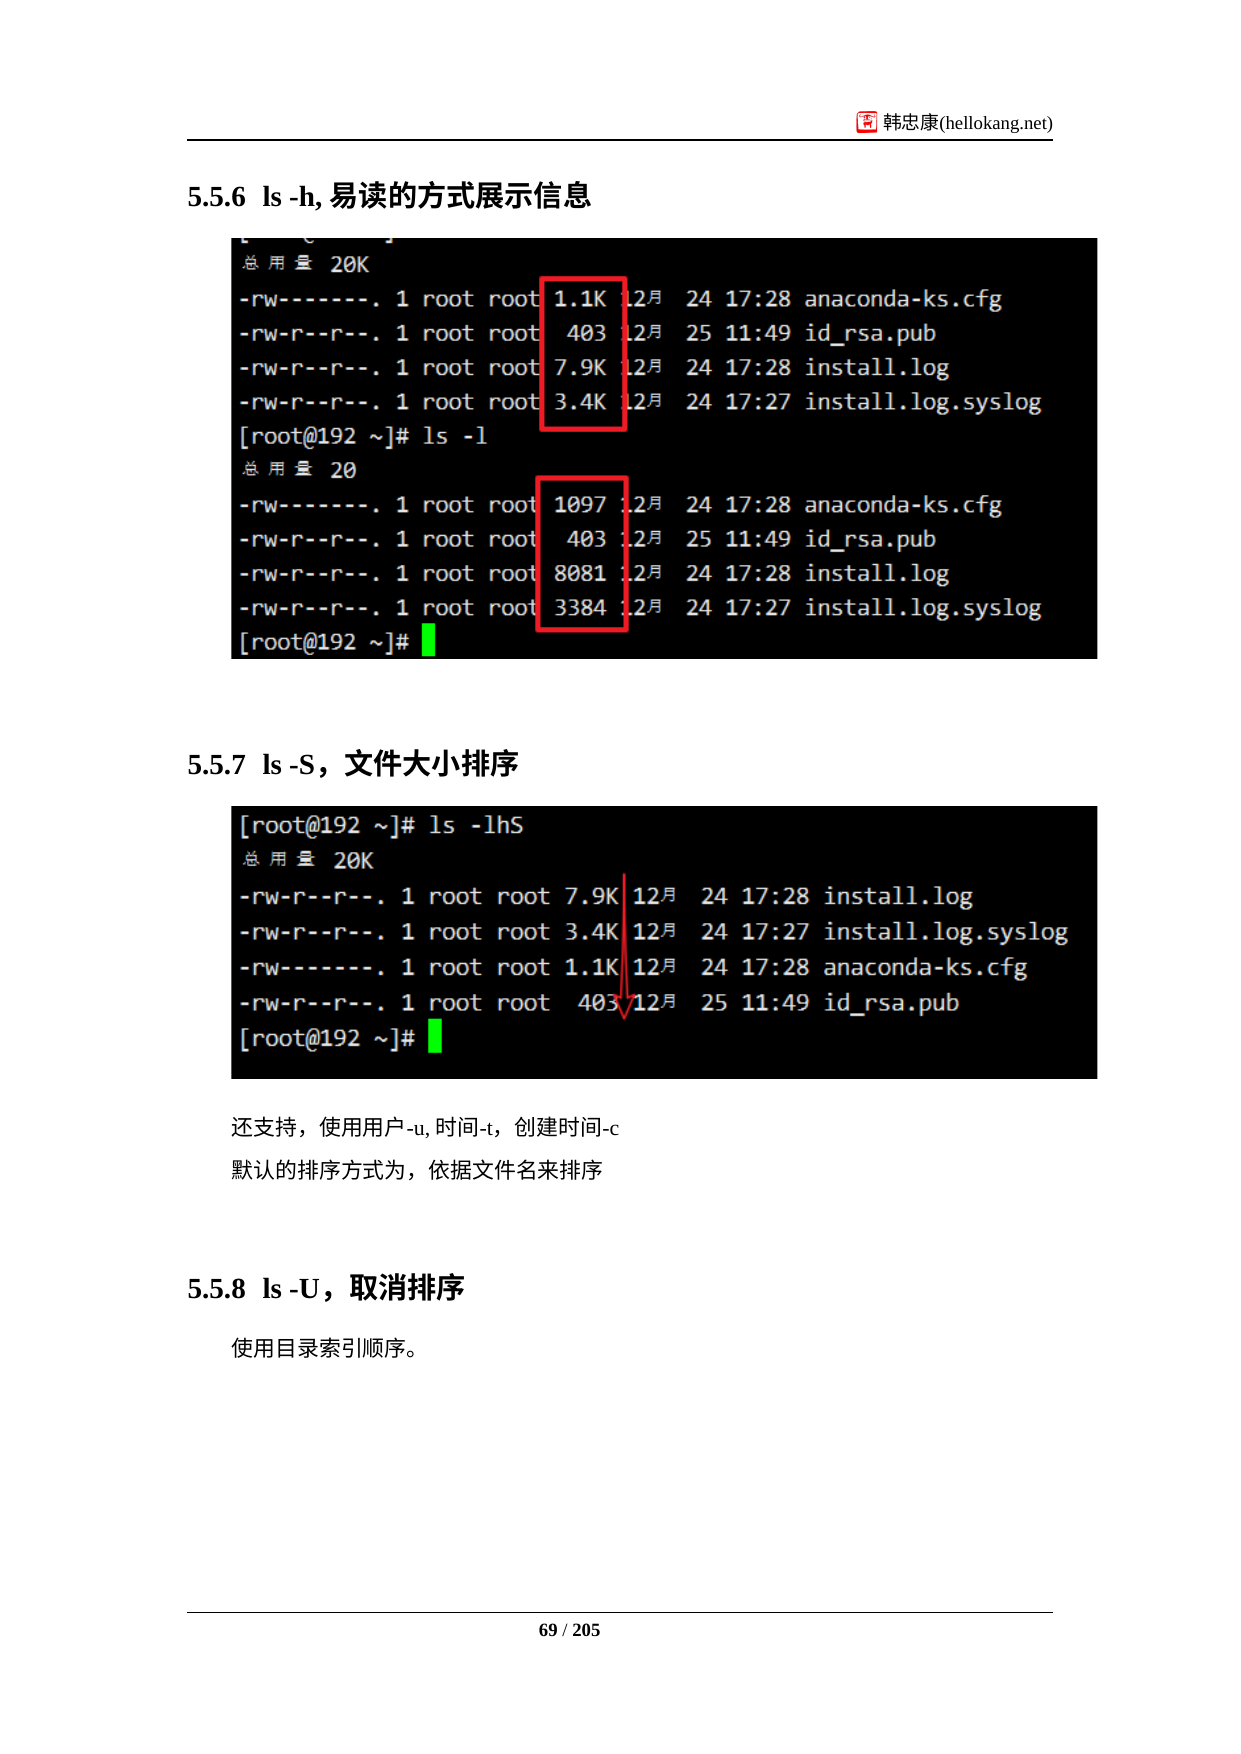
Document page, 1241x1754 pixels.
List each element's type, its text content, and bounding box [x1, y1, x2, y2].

picture [231, 806, 1098, 1079]
text 还支持，使用用户-u, 时间-t，创建时间-c [187, 1109, 1053, 1142]
picture [231, 238, 1098, 659]
subtitle ls -S，文件大小排序 [187, 729, 1053, 794]
text 使用目录索引顺序。 [187, 1330, 1053, 1363]
subtitle ls -U，取消排序 [187, 1253, 1053, 1318]
subtitle ls -h, 易读的方式展示信息 [187, 161, 1053, 226]
text 默认的排序方式为，依据文件名来排序 [187, 1152, 1053, 1185]
picture [856, 111, 878, 133]
